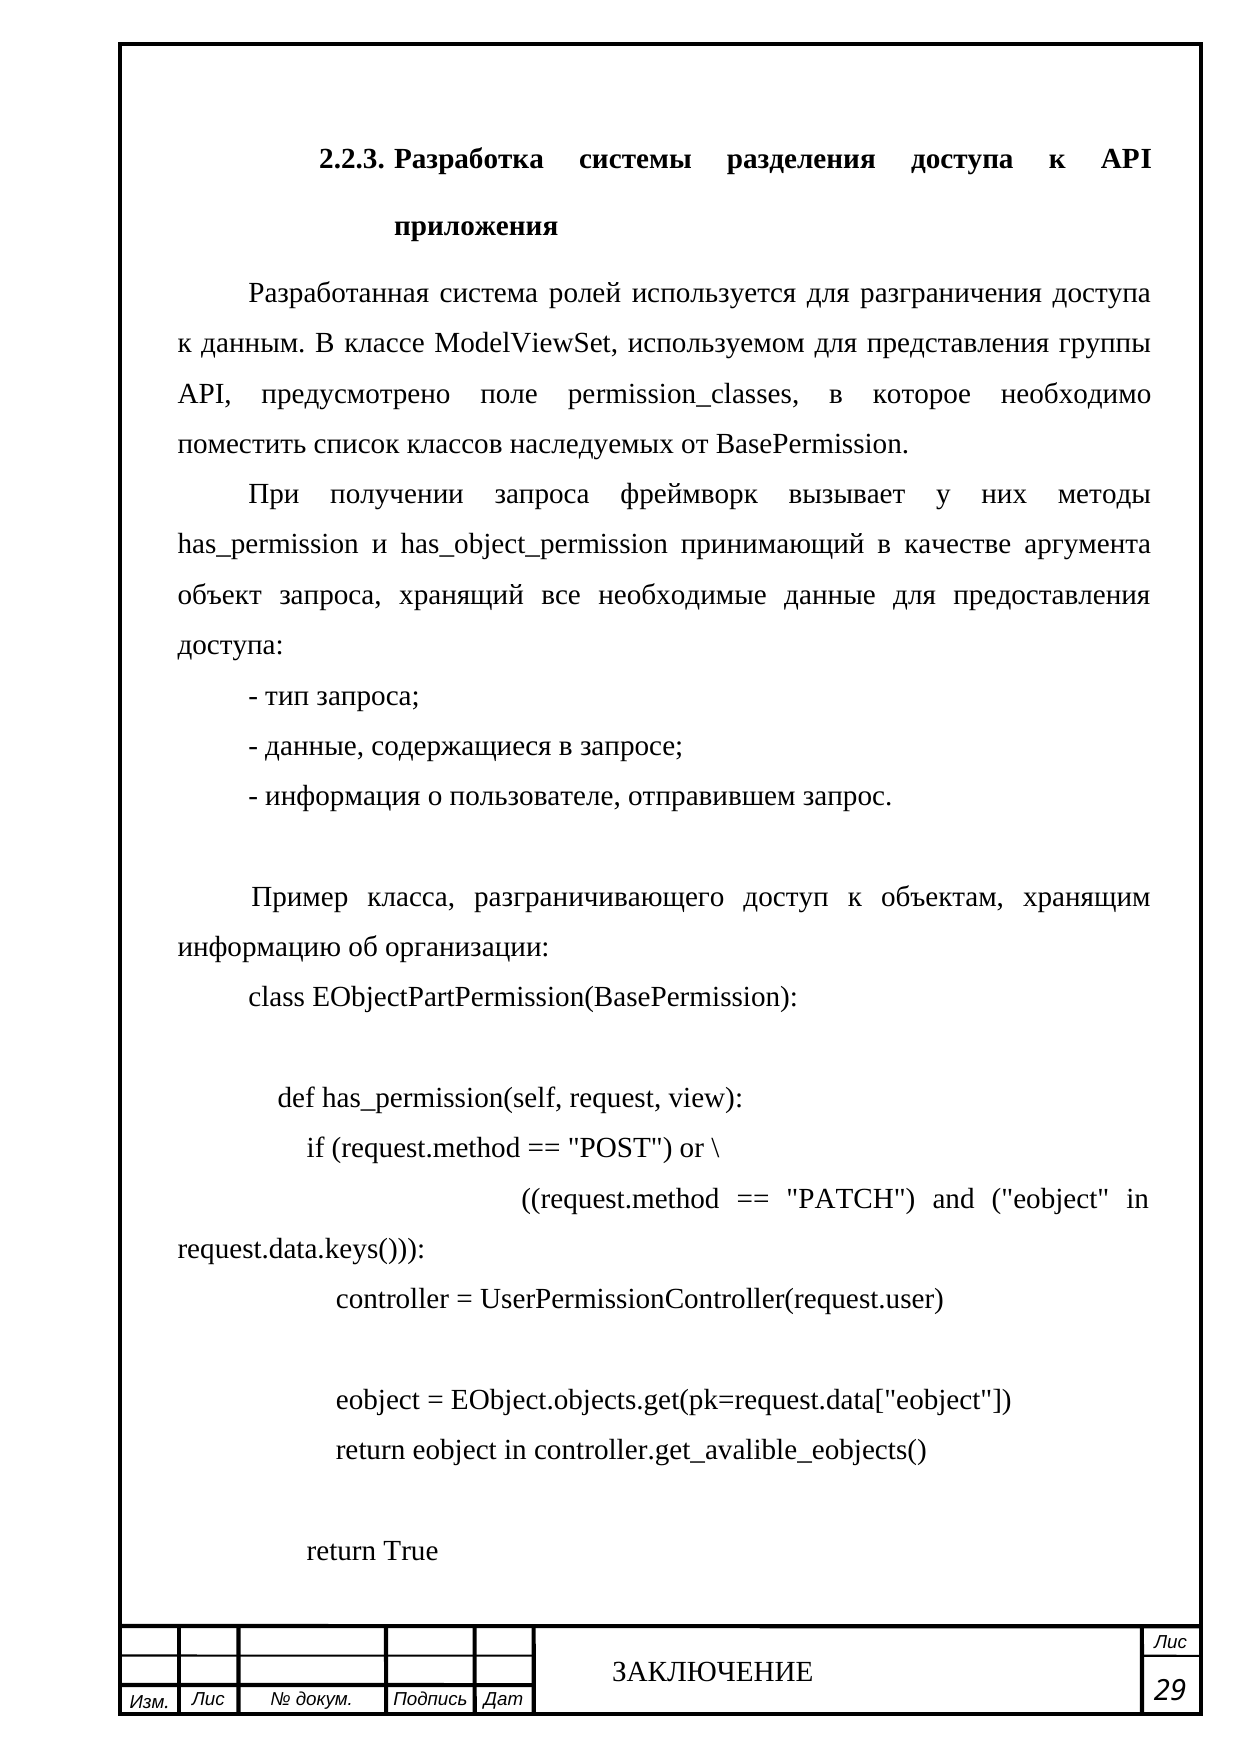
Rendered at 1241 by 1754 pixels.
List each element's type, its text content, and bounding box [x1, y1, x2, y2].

text Пример класса, разграничивающего доступ к объектам, хранящим информацию об организации: [177, 879, 1152, 963]
text return eobject in controller.get_avalible_eobjects() [177, 1432, 1152, 1466]
text ((request.method == "PATCH") and ("eobject" in request.data.keys())): [177, 1181, 1152, 1264]
text - информация о пользователе, отправившем запрос. [177, 778, 1152, 812]
text При получении запроса фреймворк вызывает у них методы has_permission и has_object_permission принимающий в качестве аргумента объект запроса, хранящий все необходимые данные для предоставления доступа: [177, 476, 1152, 661]
text Разработанная система ролей используется для разграничения доступа к данным. В классе ModelViewSet, используемом для представления группы API, предусмотрено поле permission_classes, в которое необходимо поместить список классов наследуемых от BasePermission. [177, 275, 1152, 459]
text return True [177, 1533, 1152, 1566]
text if (request.method == "POST") or \ [177, 1130, 1152, 1164]
text - тип запроса; [177, 678, 1152, 711]
text - данные, содержащиеся в запросе; [177, 728, 1152, 761]
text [177, 1281, 1152, 1315]
subtitle Разработка системы разделения доступа к API приложения [319, 141, 1152, 242]
text def has_permission(self, request, view): [177, 1080, 1152, 1114]
text eobject = EObject.objects.get(pk=request.data["eobject"]) [177, 1382, 1152, 1416]
text class EObjectPartPermission(BasePermission): [177, 979, 1152, 1013]
